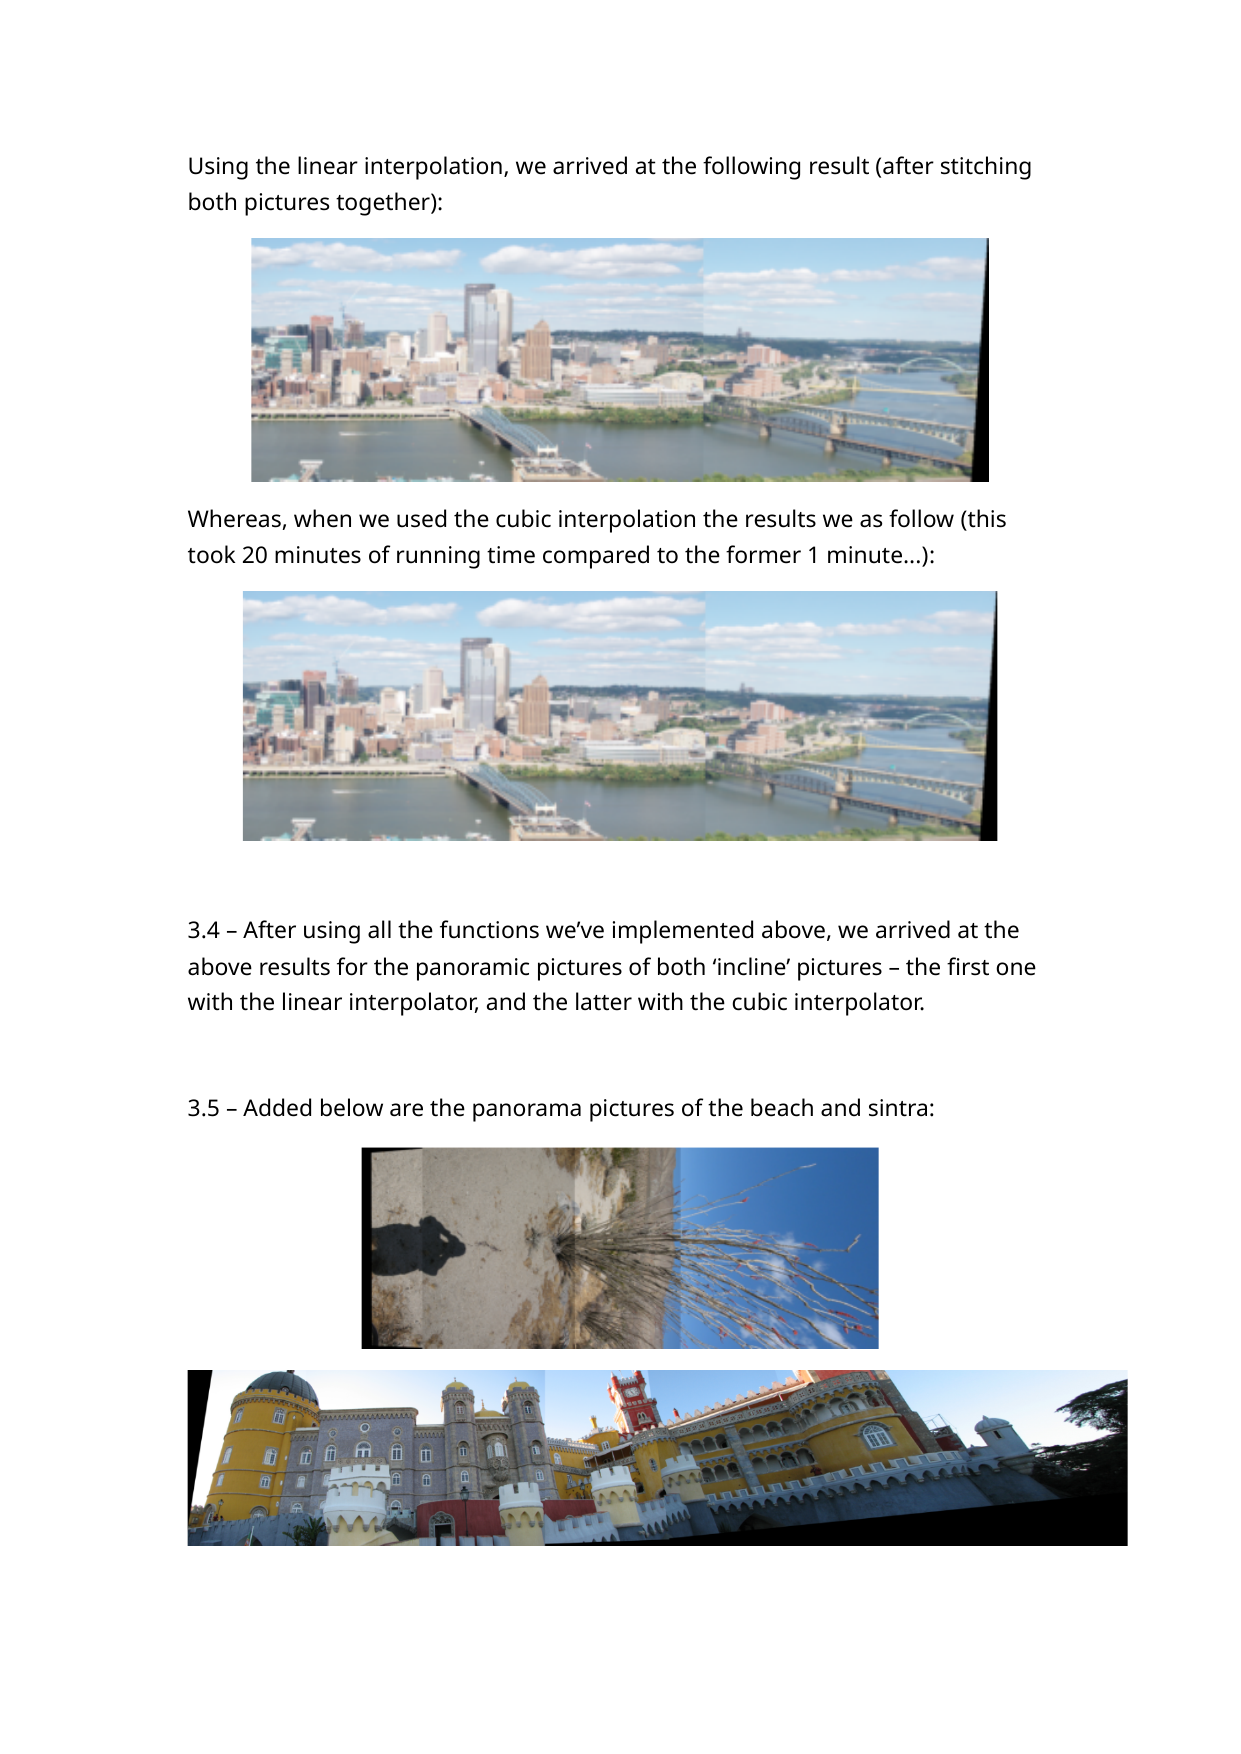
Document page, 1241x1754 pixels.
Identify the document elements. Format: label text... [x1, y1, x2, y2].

picture [361, 1144, 879, 1349]
text Using the linear interpolation, we arrived at the following result (after stitching both pictures together): [187, 150, 1053, 217]
picture [251, 238, 989, 482]
picture [187, 1370, 1128, 1546]
text Whereas, when we used the cubic interpolation the results we as follow (this took 20 minutes of running time compared to the former 1 minute...): [187, 503, 1053, 570]
text 3.4 – After using all the functions we’ve implemented above, we arrived at the above results for the panoramic pictures of both ‘incline’ pictures – the first one with the linear interpolator, and the latter with the cubic interpolator. [187, 914, 1053, 1018]
text 3.5 – Added below are the panorama pictures of the beach and sintra: [187, 1092, 1053, 1123]
picture [242, 591, 998, 841]
